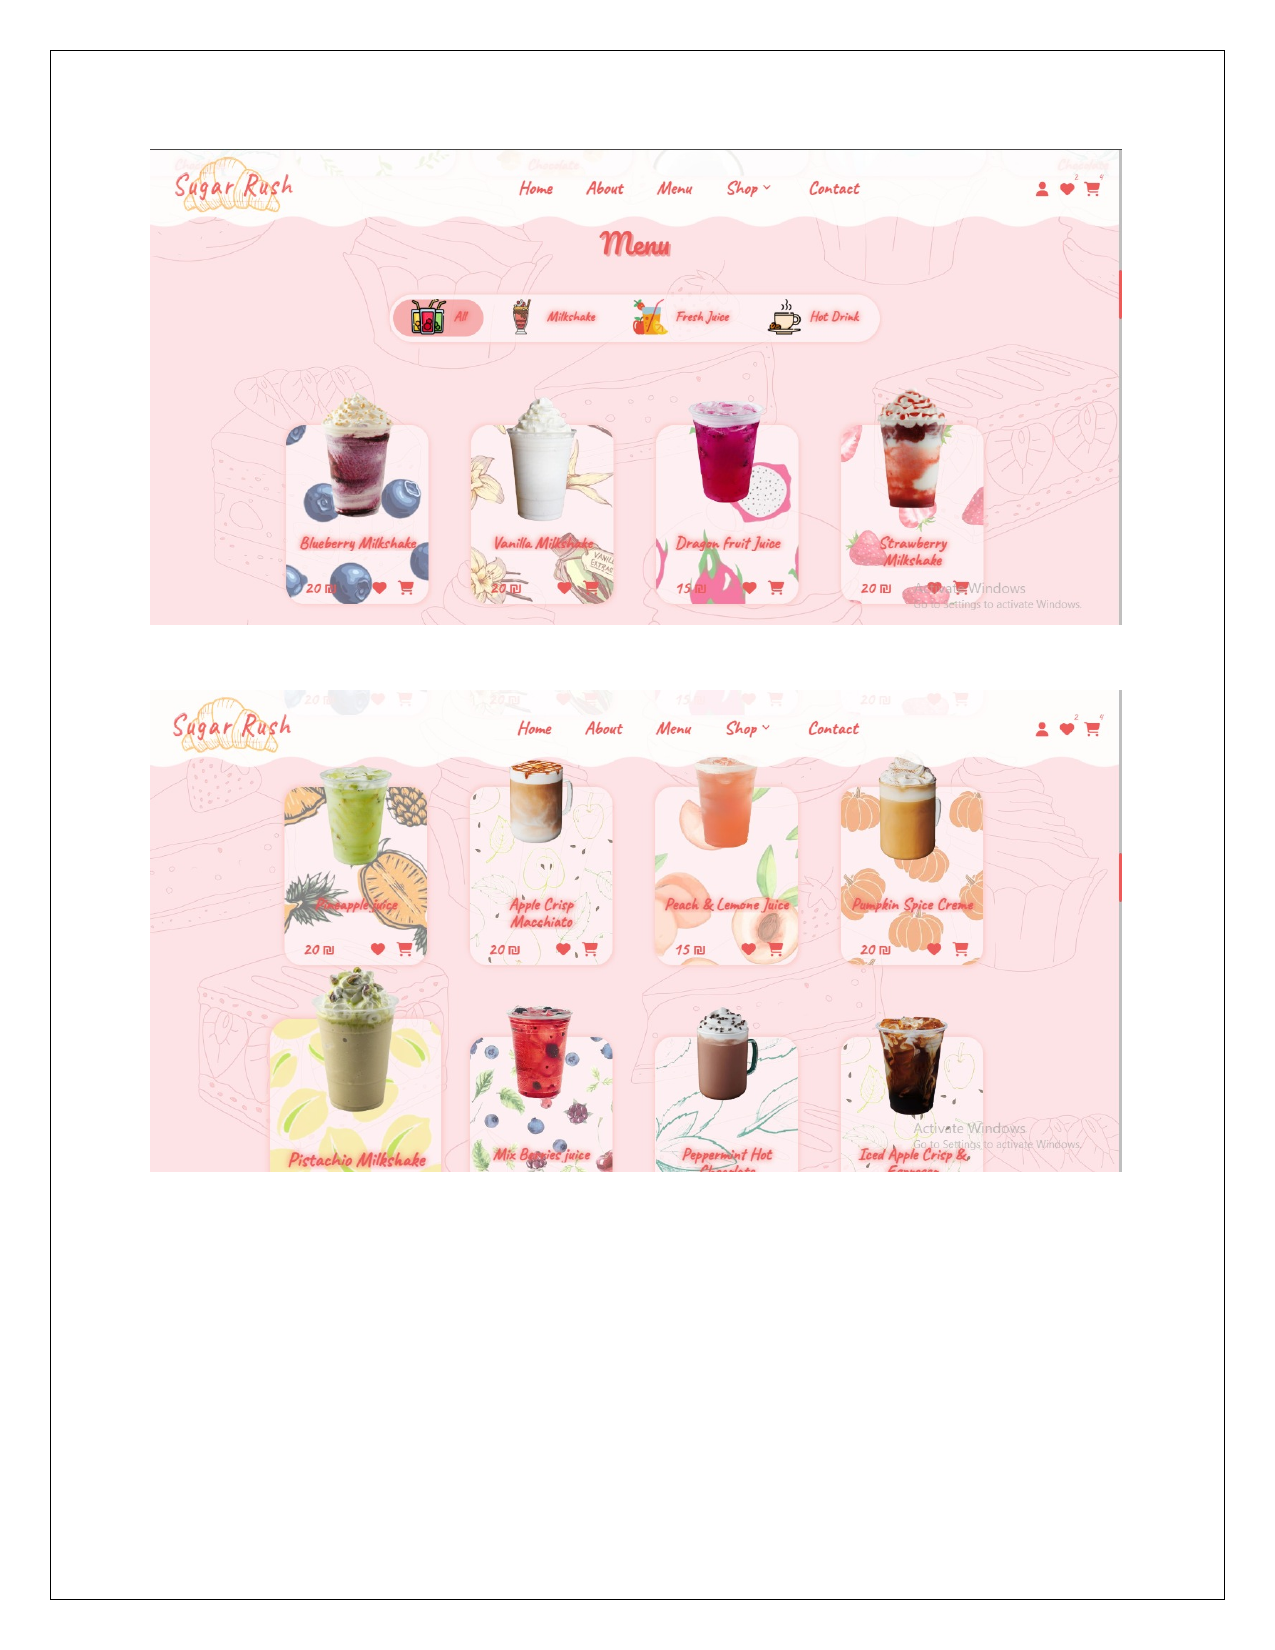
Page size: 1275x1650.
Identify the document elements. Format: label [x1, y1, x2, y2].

picture [150, 149, 1122, 625]
picture [150, 690, 1122, 1172]
